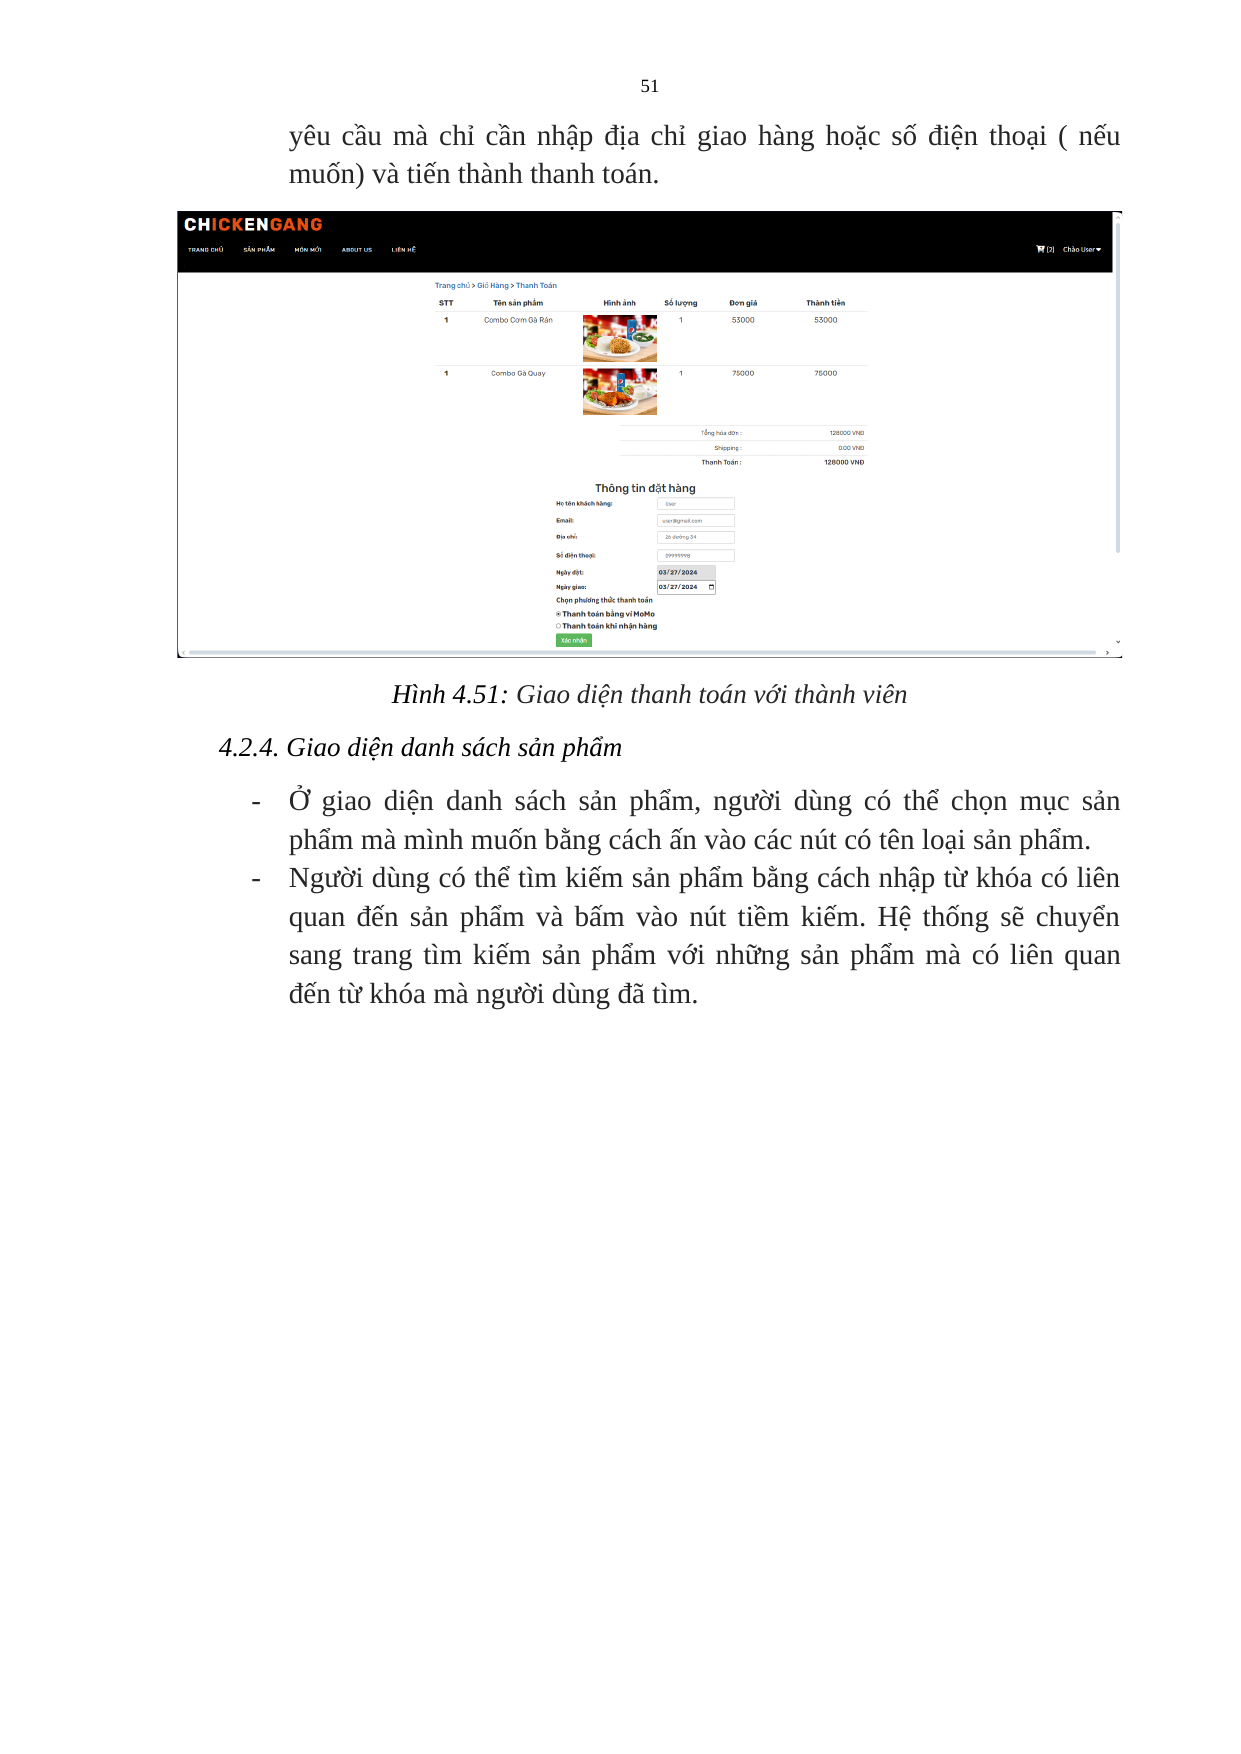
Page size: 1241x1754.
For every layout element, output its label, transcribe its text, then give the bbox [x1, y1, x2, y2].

subtitle Giao diện danh sách sản phẩm [218, 731, 1122, 762]
list Người dùng có thể tìm kiếm sản phẩm bằng cách nhập từ khóa có liên quan đến sản phẩm và bấm vào nút tiềm kiếm. Hệ thống sẽ chuyển sang trang tìm kiếm sản phẩm với những sản phẩm mà có liên quan đến từ khóa mà người dùng đã tìm. [251, 860, 1122, 1009]
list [251, 118, 1122, 190]
list Ở giao diện danh sách sản phẩm, người dùng có thể chọn mục sản phẩm mà mình muốn bằng cách ấn vào các nút có tên loại sản phẩm. [251, 783, 1122, 855]
picture [177, 211, 1123, 658]
